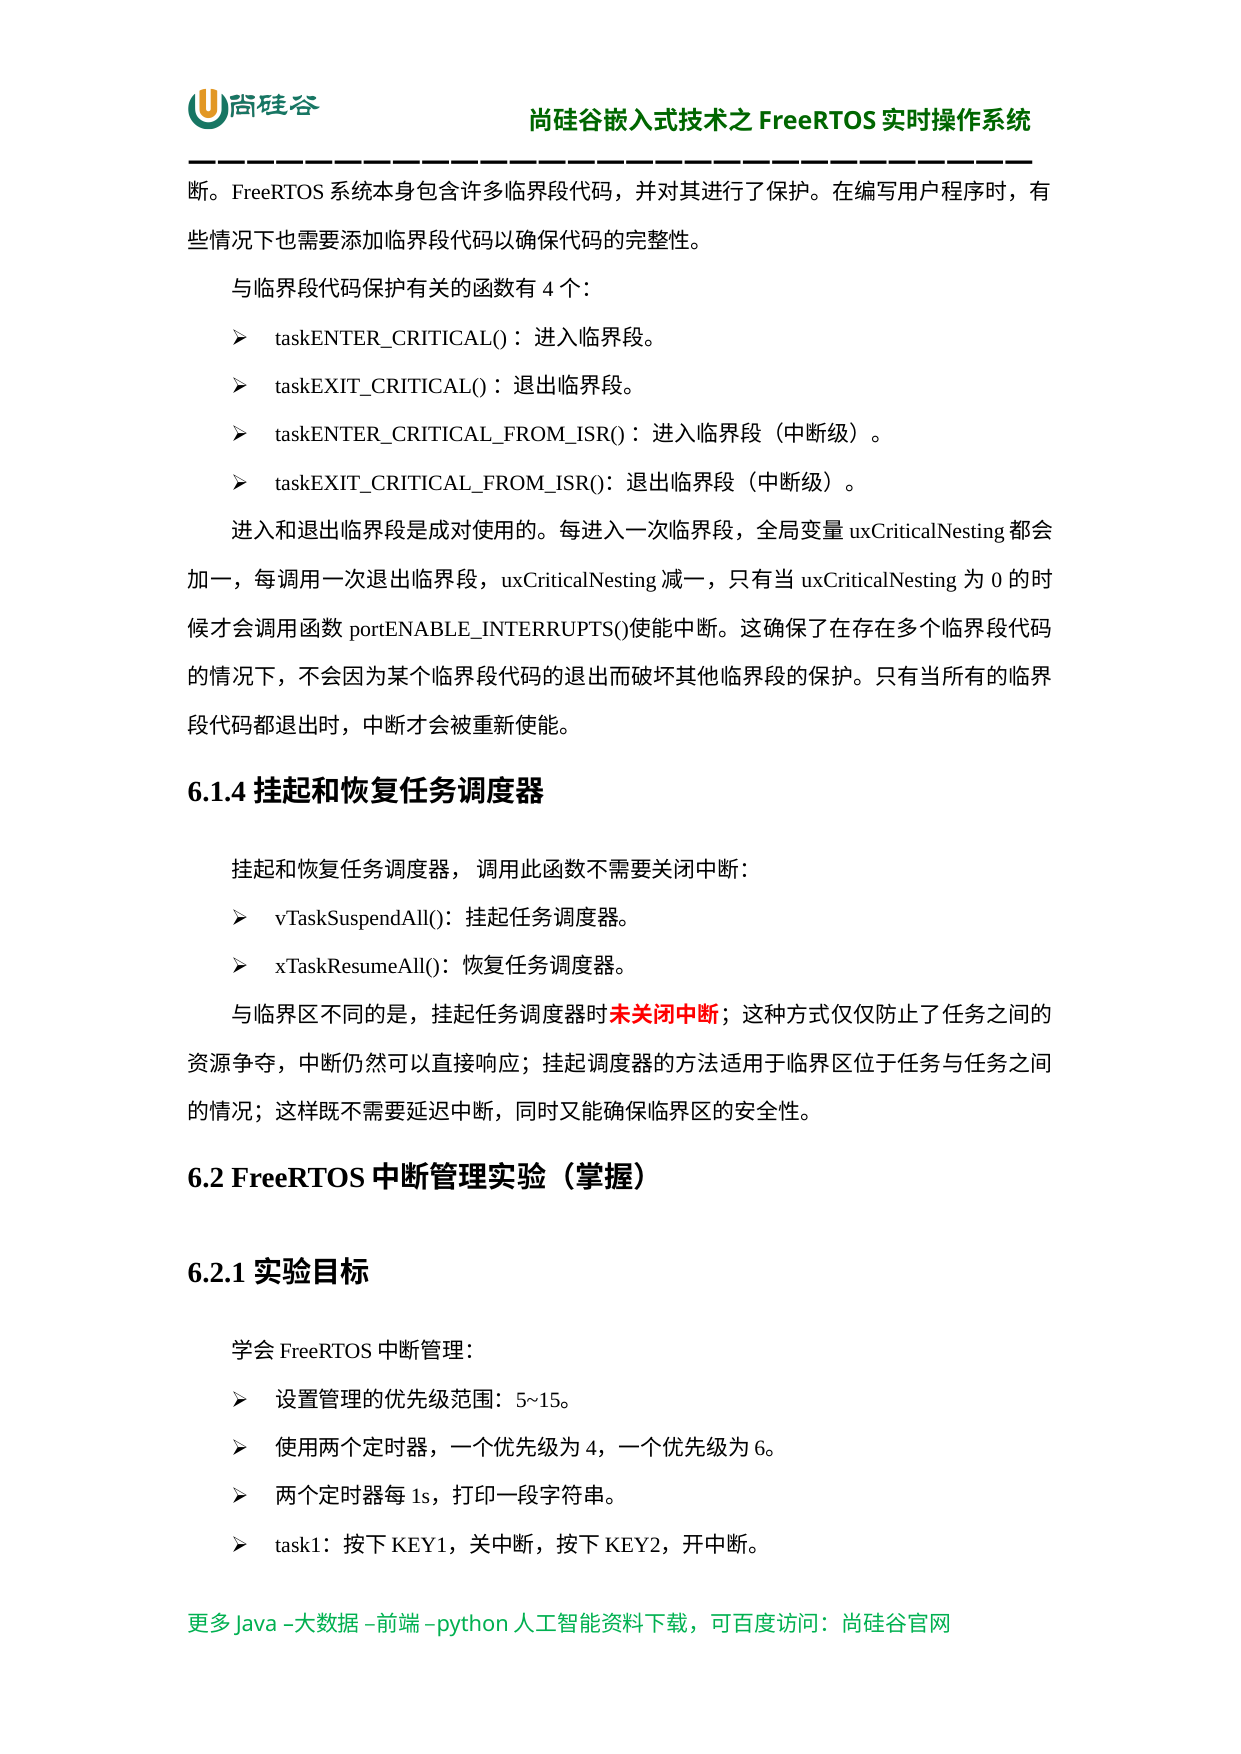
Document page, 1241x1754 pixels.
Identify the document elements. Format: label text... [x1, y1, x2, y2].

text 挂起和恢复任务调度器， 调用此函数不需要关闭中断： [187, 851, 1053, 884]
text taskEXIT_CRITICAL() ：退出临界段。 [187, 368, 1053, 400]
text 使用两个定时器，一个优先级为4，一个优先级为6。 [187, 1430, 1053, 1462]
text FreeRTOS中断管理实验（掌握） [187, 1142, 1053, 1207]
text 进入和退出临界段是成对使用的。每进入一次临界段，全局变量uxCriticalNesting都会加一，每调用一次退出临界段，uxCriticalNesting减一，只有当 uxCriticalNesting 为 0 的时候才会调用函数 portENABLE_INTERRUPTS()使能中断。这确保了在存在多个临界段代码的情况下，不会因为某个临界段代码的退出而破坏其他临界段的保护。只有当所有的临界段代码都退出时，中断才会被重新使能。 [187, 513, 1053, 740]
text xTaskResumeAll()：恢复任务调度器。 [187, 948, 1053, 981]
text task1：按下KEY1，关中断，按下KEY2，开中断。 [187, 1526, 1053, 1559]
text vTaskSuspendAll()：挂起任务调度器。 [187, 900, 1053, 932]
text 设置管理的优先级范围：5~15。 [187, 1381, 1053, 1414]
text 与临界段代码保护有关的函数有 4 个： [187, 271, 1053, 303]
picture [187, 88, 321, 130]
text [187, 174, 1053, 255]
text taskEXIT_CRITICAL_FROM_ISR()：退出临界段（中断级）。 [187, 464, 1053, 497]
text 学会FreeRTOS中断管理： [187, 1333, 1053, 1366]
text taskENTER_CRITICAL() ：进入临界段。 [187, 319, 1053, 352]
text 实验目标 [187, 1238, 1053, 1303]
text taskENTER_CRITICAL_FROM_ISR() ：进入临界段（中断级）。 [187, 416, 1053, 448]
text 两个定时器每1s，打印一段字符串。 [187, 1478, 1053, 1511]
text 与临界区不同的是，挂起任务调度器时未关闭中断；这种方式仅仅防止了任务之间的资源争夺，中断仍然可以直接响应；挂起调度器的方法适用于临界区位于任务与任务之间的情况；这样既不需要延迟中断，同时又能确保临界区的安全性。 [187, 996, 1053, 1126]
text 挂起和恢复任务调度器 [187, 756, 1053, 821]
